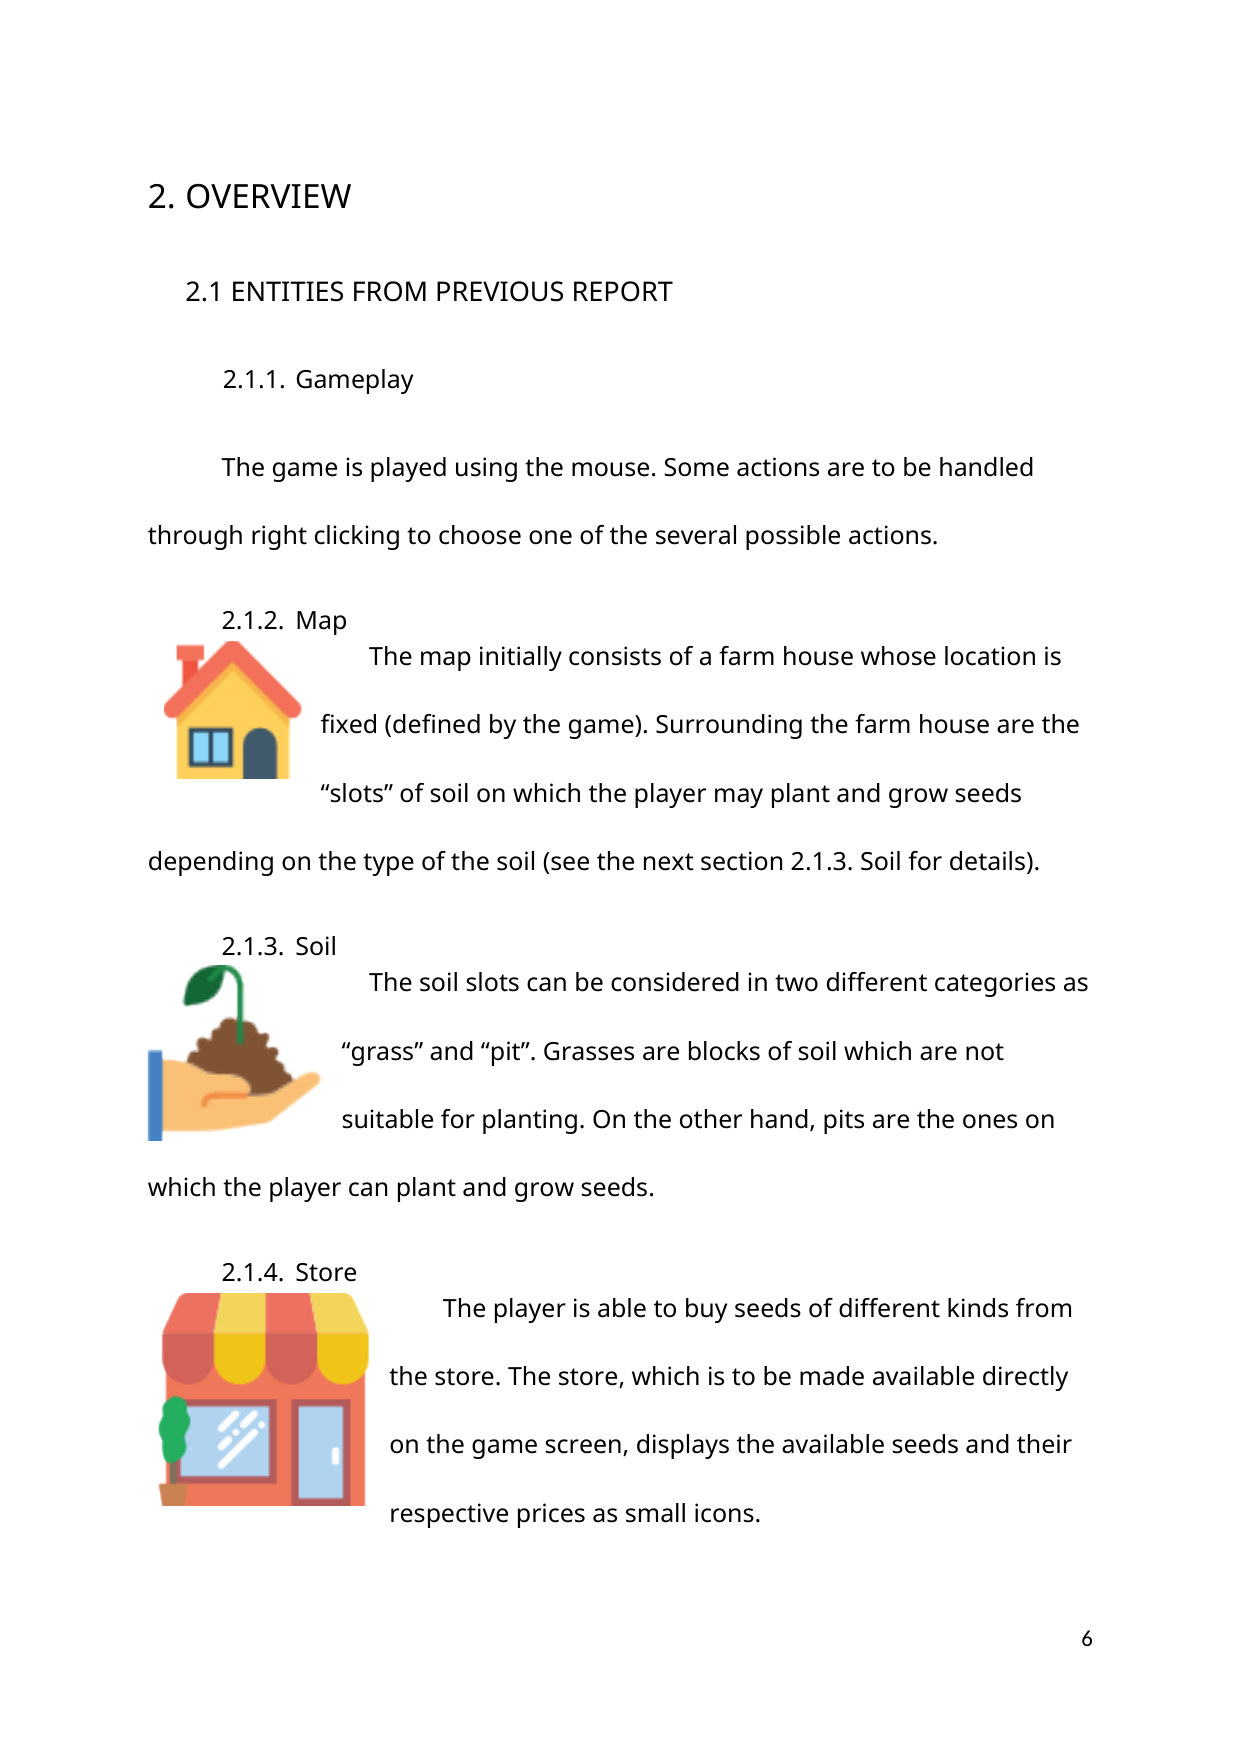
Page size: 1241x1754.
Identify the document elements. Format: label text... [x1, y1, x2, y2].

picture [157, 1293, 371, 1506]
subtitle 2.1.2. Map [148, 602, 1093, 636]
subtitle OVERVIEW [148, 173, 1093, 218]
text The soil slots can be considered in two different categories as “grass” and “pit”. Grasses are blocks of soil which are not suitable for planting. On the other hand, pits are the ones on which the player can plant and grow seeds. [148, 965, 1093, 1203]
subtitle 2.1.3. Soil [148, 928, 1093, 962]
subtitle 2.1.4. Store [148, 1254, 1093, 1288]
subtitle Gameplay [223, 362, 1093, 396]
text The map initially consists of a farm house whose location is fixed (defined by the game). Surrounding the farm house are the “slots” of soil on which the player may plant and grow seeds depending on the type of the soil (see the next section 2.1.3. Soil for details). [148, 639, 1093, 877]
picture [147, 965, 323, 1141]
subtitle 2.1 ENTITIES FROM PREVIOUS REPORT [148, 272, 1093, 309]
picture [164, 641, 302, 779]
text The game is played using the mouse. Some actions are to be handled through right clicking to choose one of the several possible actions. [148, 449, 1093, 552]
text The player is able to buy seeds of different kinds from the store. The store, which is to be made available directly on the game screen, displays the available seeds and their respective prices as small icons. [148, 1291, 1093, 1529]
